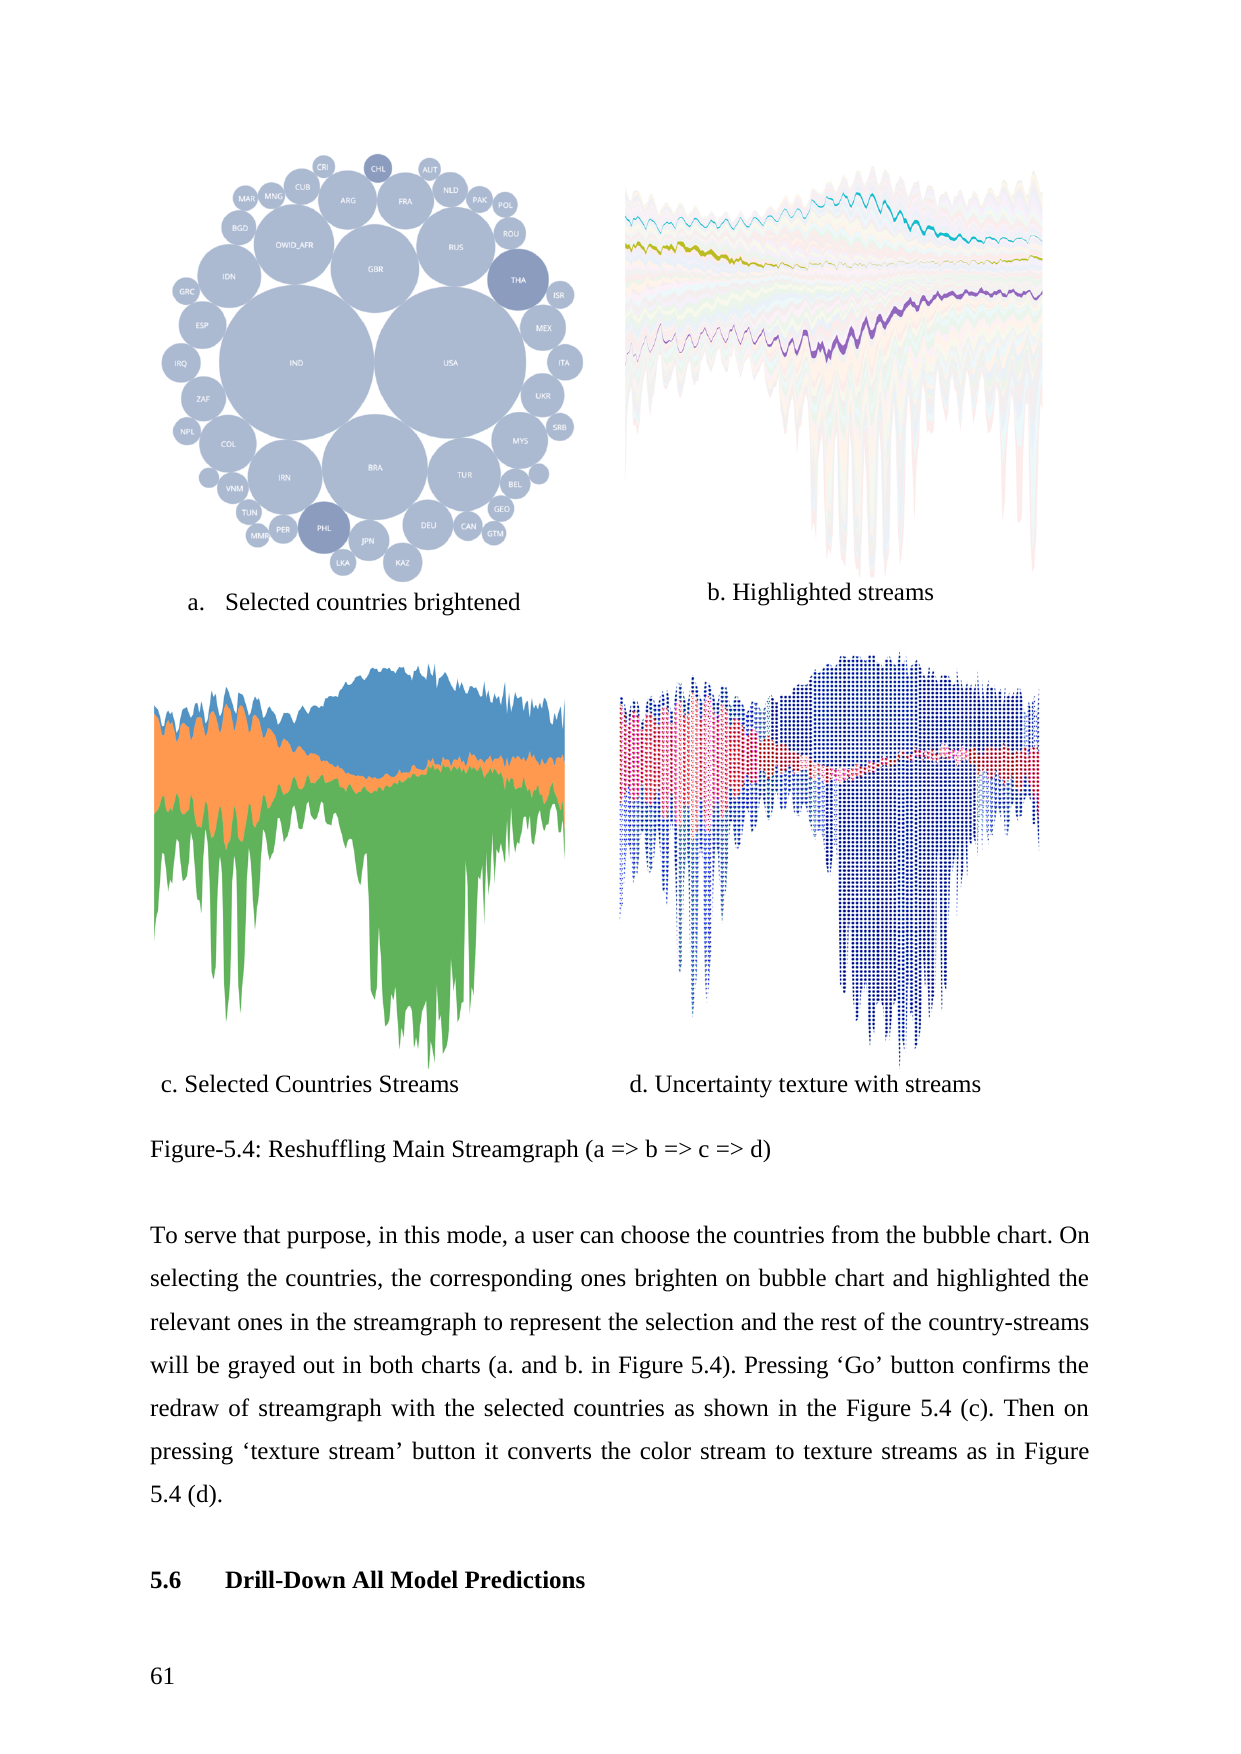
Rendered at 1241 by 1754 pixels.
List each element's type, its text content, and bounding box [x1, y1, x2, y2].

picture [611, 643, 1046, 1077]
picture [156, 150, 589, 586]
text To serve that purpose, in this mode, a user can choose the countries from the bubble chart. On selecting the countries, the corresponding ones brighten on bubble chart and highlighted the relevant ones in the streamgraph to represent the selection and the rest of the country-streams will be grayed out in both charts (a. and b. in Figure 5.4). Pressing ‘Go’ button confirms the redraw of streamgraph with the selected countries as shown in the Figure 5.4 (c). Then on pressing ‘texture stream’ button it converts the color stream to texture streams as in Figure 5.4 (d). [150, 1220, 1090, 1508]
picture [620, 160, 1047, 586]
text Figure-5.4: Reshuffling Main Streamgraph (a => b => c => d) [150, 1134, 1090, 1163]
picture [150, 660, 568, 1077]
text 5.6 Drill-Down All Model Predictions [150, 1565, 1090, 1594]
